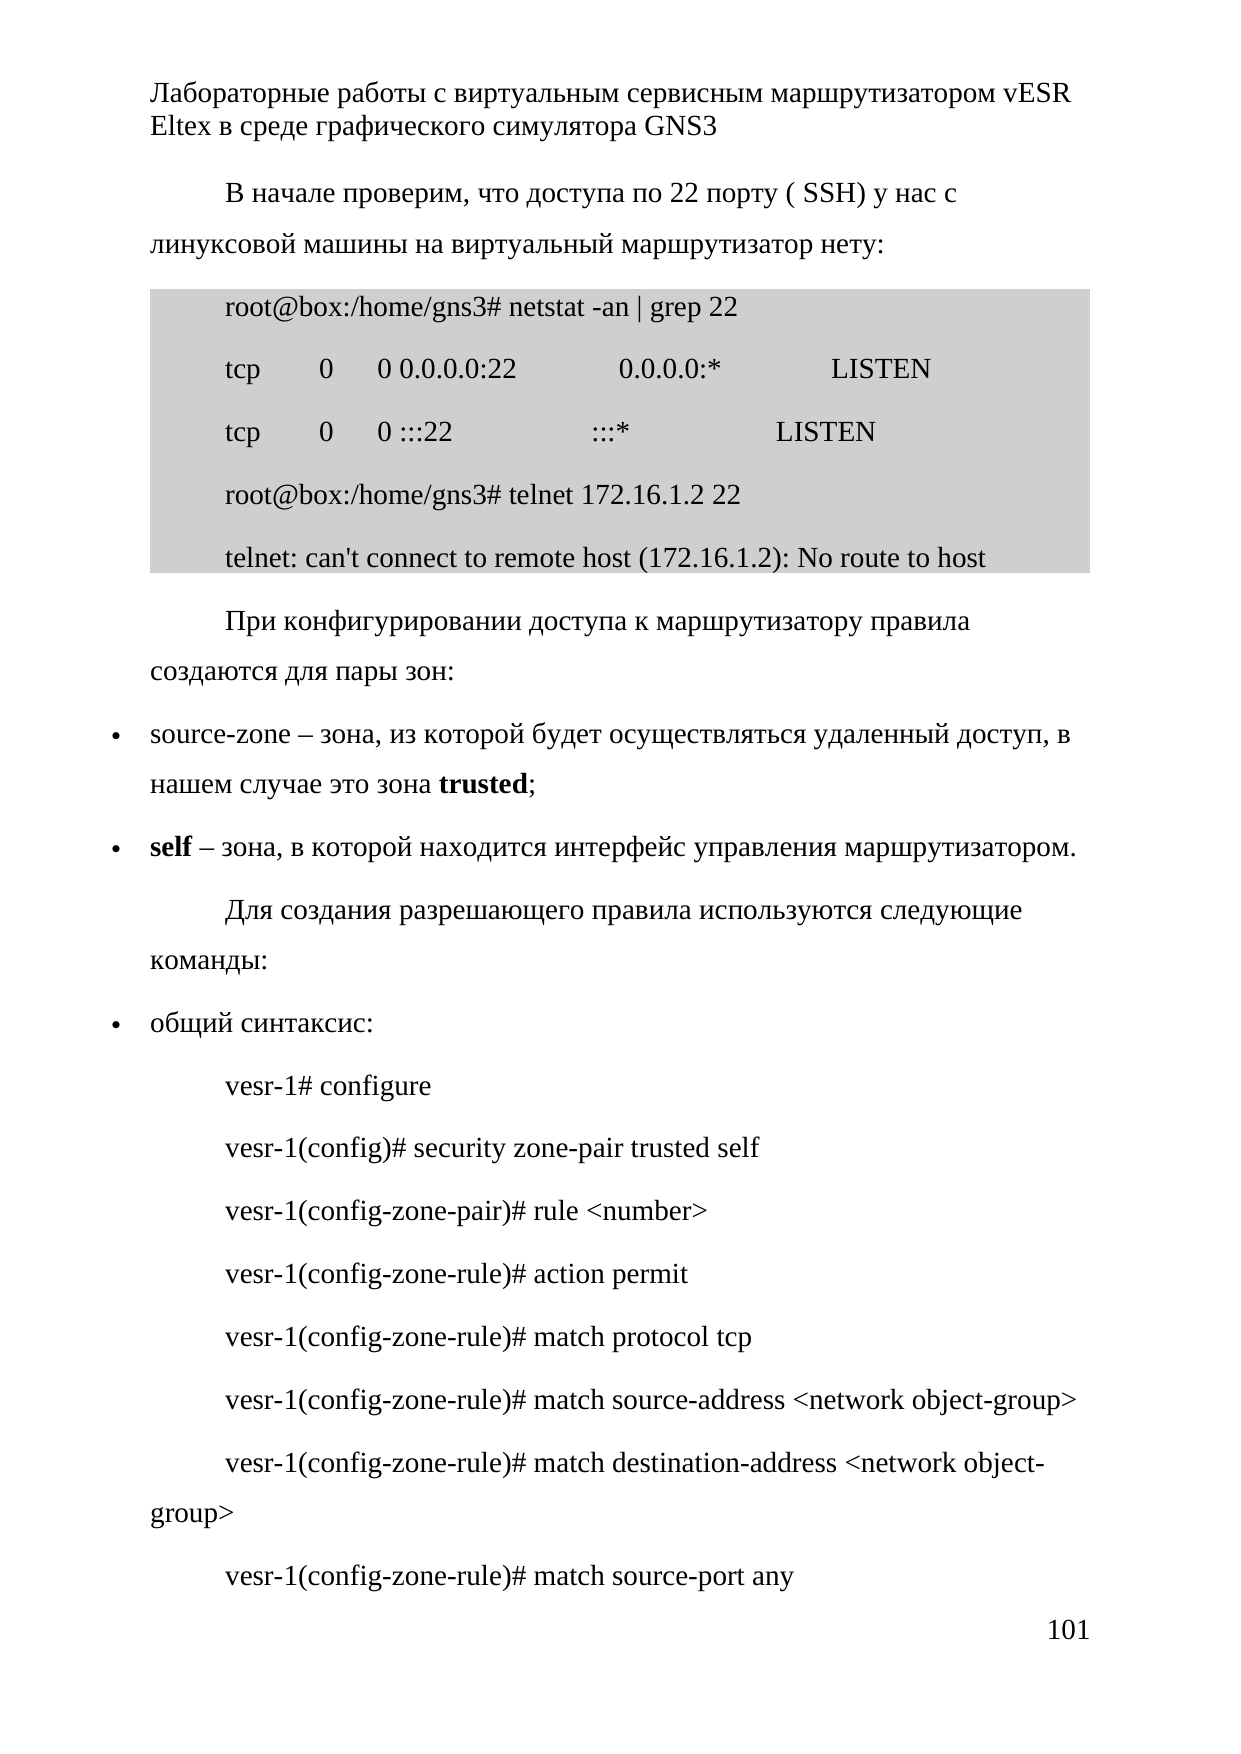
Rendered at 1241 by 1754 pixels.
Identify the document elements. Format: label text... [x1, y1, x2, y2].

text telnet: can't connect to remote host (172.16.1.2): No route to host [150, 540, 1090, 573]
text vesr-1# configure [150, 1068, 1090, 1101]
list общий синтаксис: [112, 1005, 1090, 1038]
text tcp 0 0 :::22 :::* LISTEN [150, 414, 1090, 448]
text vesr-1(config-zone-rule)# match protocol tcp [150, 1319, 1090, 1353]
text root@box:/home/gns3# telnet 172.16.1.2 22 [150, 477, 1090, 511]
text root@box:/home/gns3# netstat -an | grep 22 [150, 289, 1090, 322]
text vesr-1(config-zone-rule)# match destination-address <network object-group> [150, 1445, 1090, 1528]
text vesr-1(config-zone-rule)# match source-address <network object-group> [150, 1382, 1090, 1415]
list source-zone – зона, из которой будет осуществляться удаленный доступ, в нашем случае это зона trusted; [112, 716, 1090, 800]
text В начале проверим, что доступа по 22 порту ( SSH) у нас с линуксовой машины на виртуальный маршрутизатор нету: [150, 176, 1090, 259]
text Для создания разрешающего правила используются следующие команды: [150, 892, 1090, 976]
text tcp 0 0 0.0.0.0:22 0.0.0.0:* LISTEN [150, 352, 1090, 385]
text vesr-1(config-zone-rule)# match source-port any [150, 1558, 1090, 1591]
text vesr-1(config)# security zone-pair trusted self [150, 1131, 1090, 1164]
text vesr-1(config-zone-rule)# action permit [150, 1256, 1090, 1290]
list self – зона, в которой находится интерфейс управления маршрутизатором. [112, 829, 1090, 863]
text При конфигурировании доступа к маршрутизатору правила создаются для пары зон: [150, 603, 1090, 687]
text vesr-1(config-zone-pair)# rule <number> [150, 1193, 1090, 1227]
